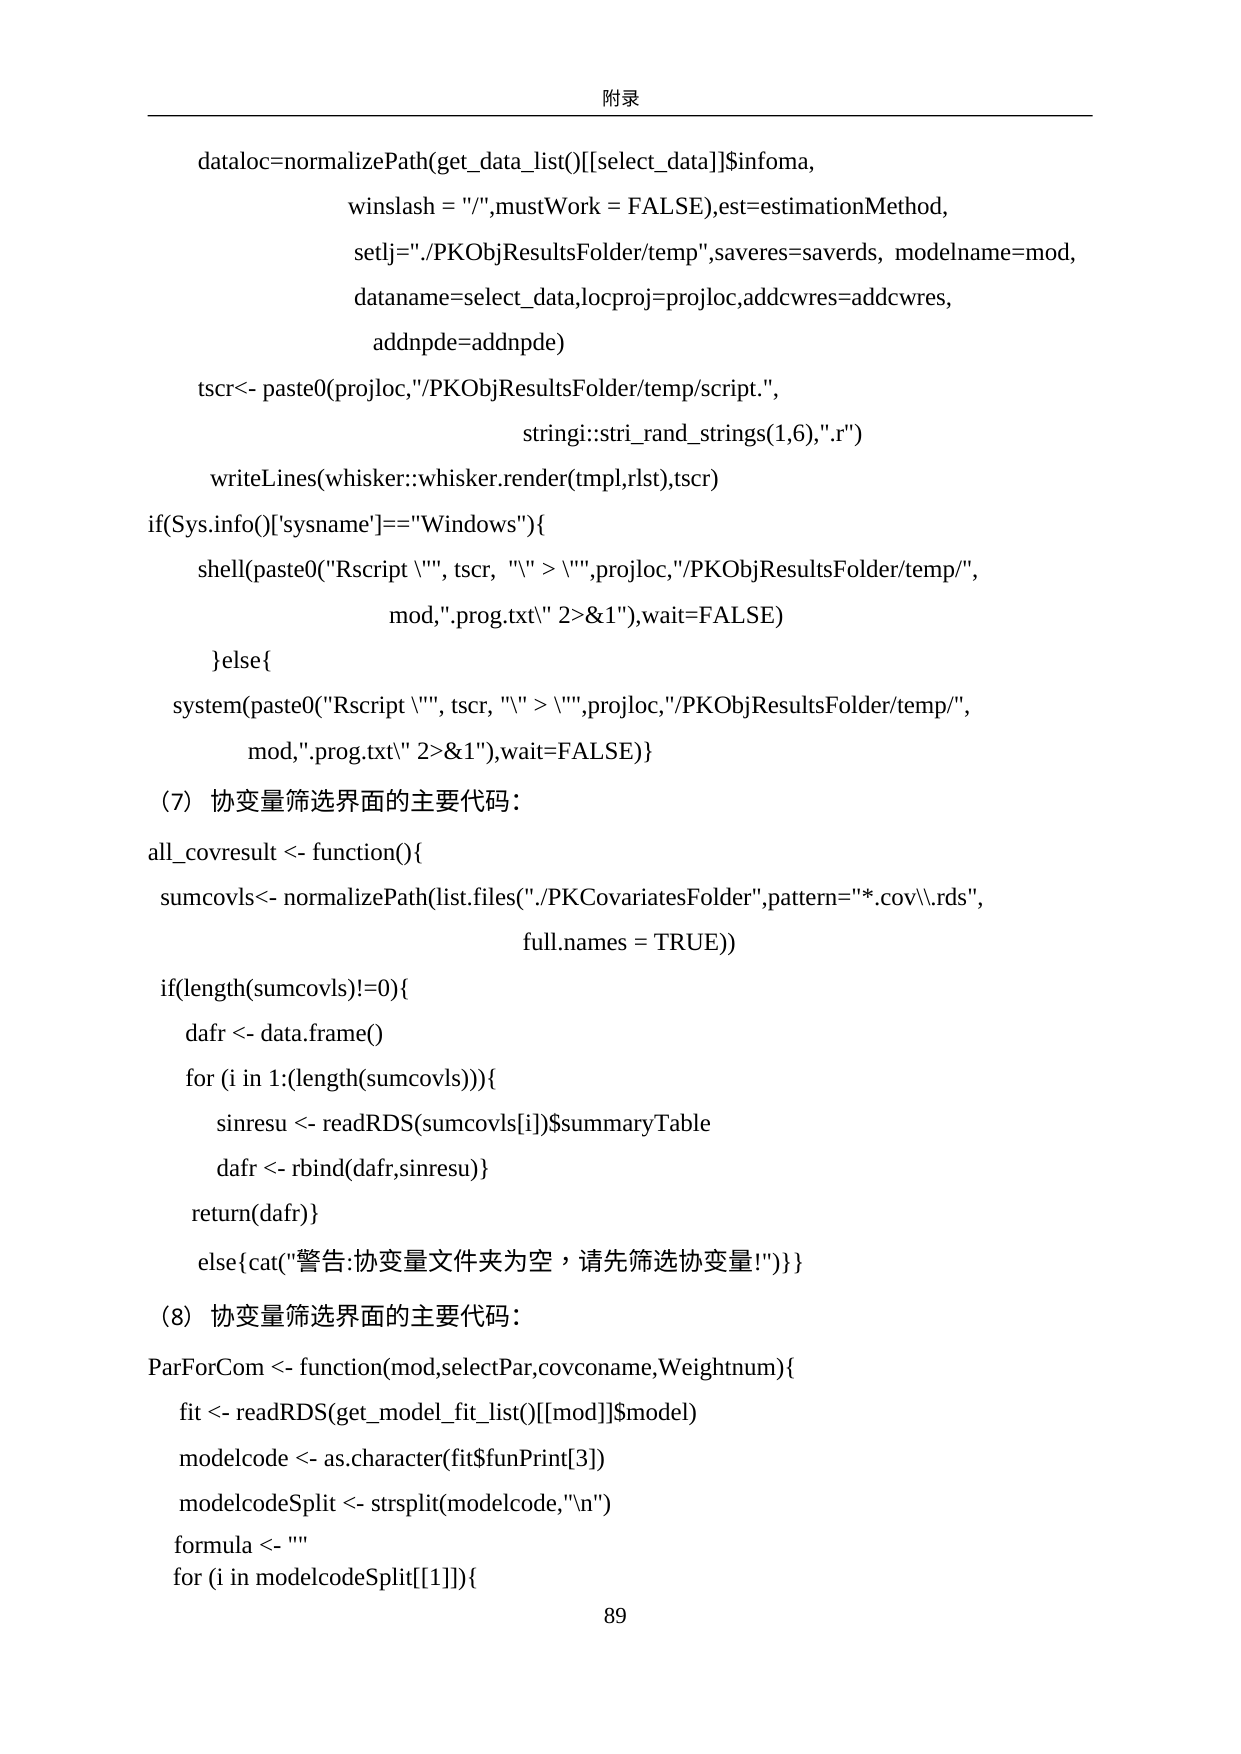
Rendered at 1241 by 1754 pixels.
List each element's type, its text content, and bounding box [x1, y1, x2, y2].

text ParForCom <- function(mod,selectPar,covconame,Weightnum){ fit <- readRDS(get_model_fit_list()[[mod]]$model) modelcode <- as.character(fit$funPrint[3]) [148, 1352, 798, 1471]
text for (i in modelcodeSplit[[1]]){ [173, 1562, 1115, 1591]
list 协变量筛选界面的主要代码： [148, 1297, 1115, 1333]
text winslash = "/",mustWork = FALSE),est=estimationMethod, setlj="./PKObjResultsFolder/temp",saveres=saverds, modelname=mod, dataname=select_data,locproj=projloc,addcwres=addcwres, [348, 191, 1078, 311]
text addnpde=addnpde) [373, 327, 1115, 356]
text all_covresult <- function(){ [148, 837, 1115, 865]
text sumcovls<- normalizePath(list.files("./PKCovariatesFolder",pattern="*.cov\\.rds", [160, 882, 1115, 911]
text }else{ [210, 645, 1115, 674]
text dataloc=normalizePath(get_data_list()[[select_data]]$infoma, [198, 146, 1115, 175]
text if(Sys.info()['sysname']=="Windows"){ [148, 509, 1115, 538]
text sinresu <- readRDS(sumcovls[i])$summaryTable dafr <- rbind(dafr,sinresu)} [216, 1108, 711, 1182]
text system(paste0("Rscript \"", tscr, "\" > \"",projloc,"/PKObjResultsFolder/temp/", mod,".prog.txt\" 2>&1"),wait=FALSE)} [173, 691, 1082, 765]
text shell(paste0("Rscript \"", tscr, "\" > \"",projloc,"/PKObjResultsFolder/temp/", mod,".prog.txt\" 2>&1"),wait=FALSE) [198, 554, 1082, 628]
text full.names = TRUE)) [203, 927, 1054, 956]
text modelcodeSplit <- strsplit(modelcode,"\n") [179, 1488, 1115, 1517]
text return(dafr)} [191, 1198, 1115, 1227]
text formula <- "" [173, 1530, 1115, 1559]
text else{cat("警告:协变量文件夹为空，请先筛选协变量!")}} [198, 1244, 1115, 1278]
text if(length(sumcovls)!=0){ dafr <- data.frame() [160, 973, 443, 1046]
text tscr<- paste0(projloc,"/PKObjResultsFolder/temp/script.", [198, 373, 1115, 402]
text for (i in 1:(length(sumcovls))){ [185, 1063, 1115, 1092]
text stringi::stri_rand_strings(1,6),".r") writeLines(whisker::whisker.render(tmpl,rlst),tscr) [210, 418, 934, 492]
list 协变量筛选界面的主要代码： [148, 782, 1115, 818]
